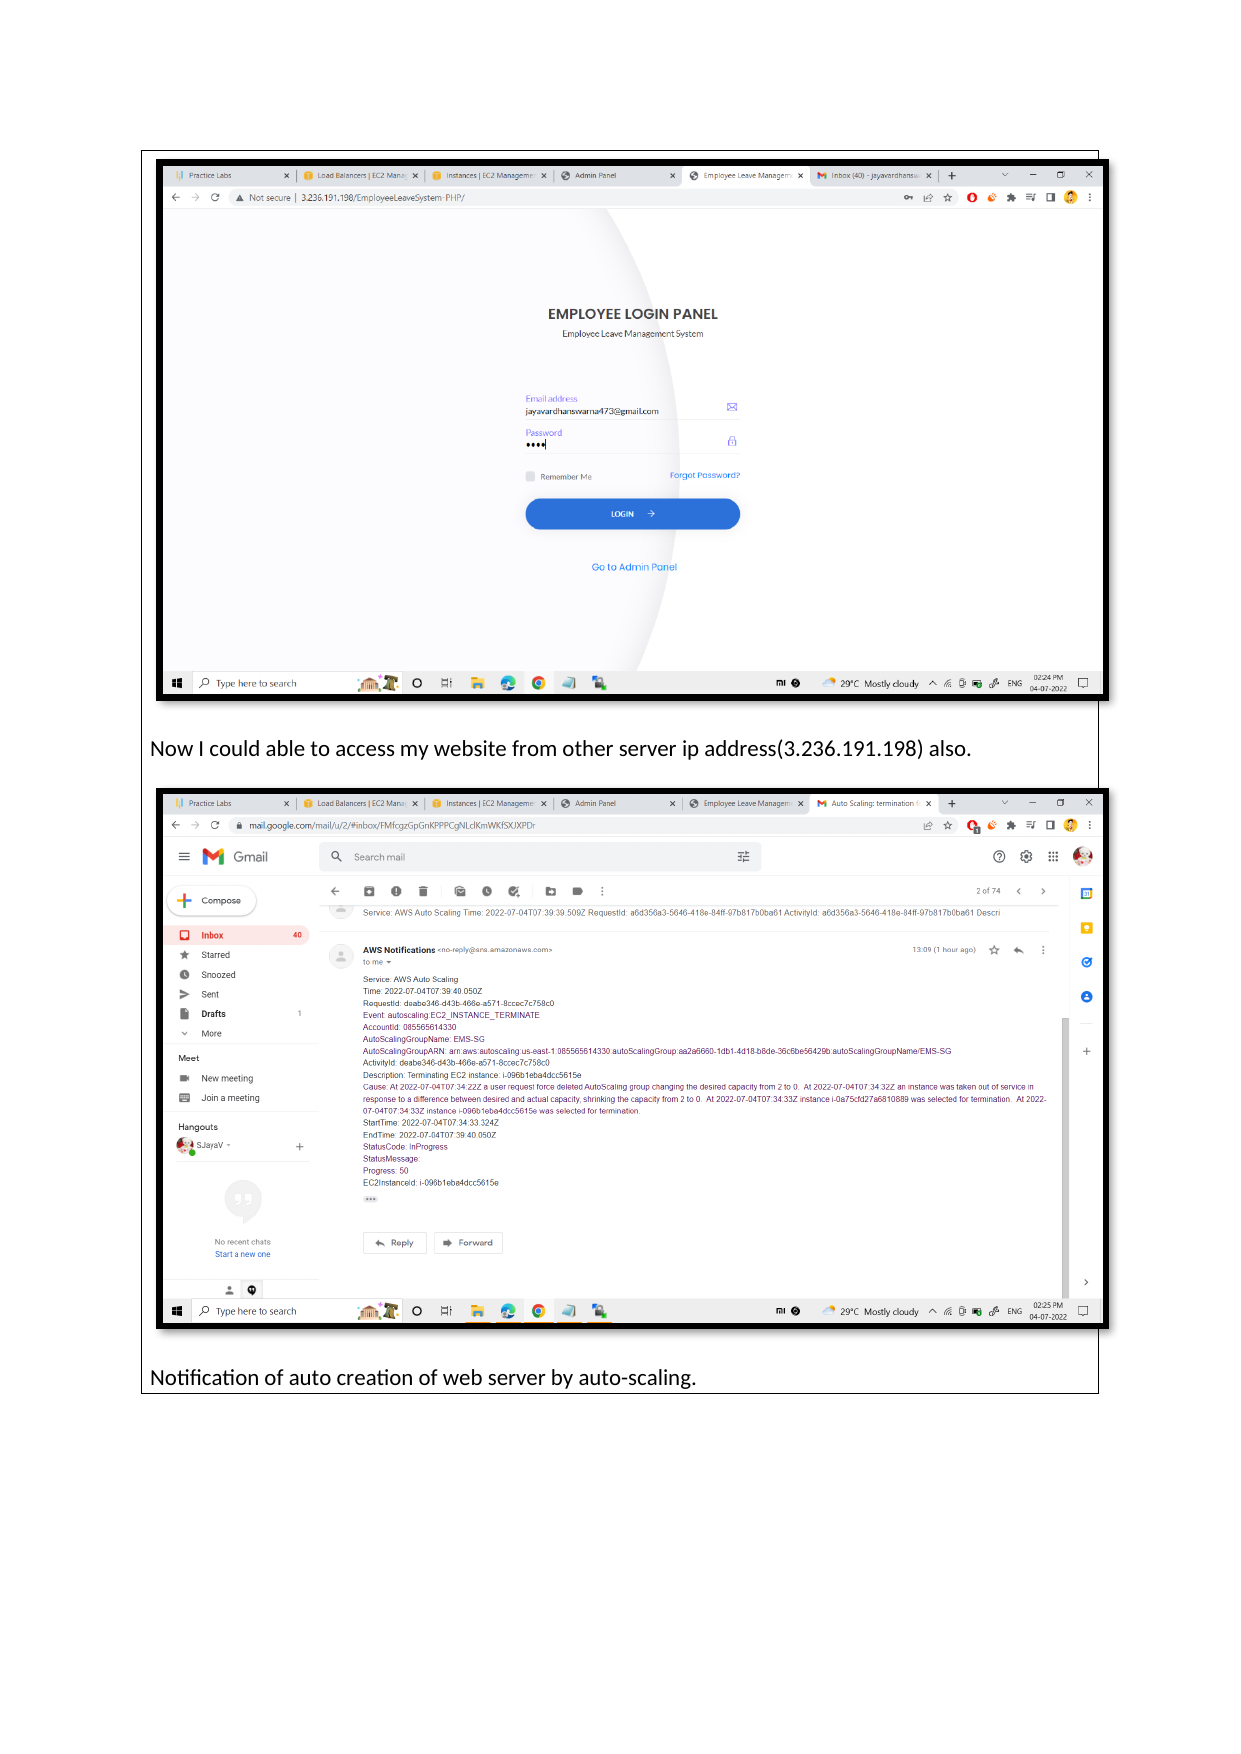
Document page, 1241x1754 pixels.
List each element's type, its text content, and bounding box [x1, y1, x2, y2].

picture [163, 166, 1103, 694]
text Now I could able to access my website from other server ip address(3.236.191.198) also. [142, 731, 1098, 763]
text Notification of auto creation of web server by auto-scaling. [142, 1360, 1098, 1393]
picture [163, 794, 1103, 1323]
